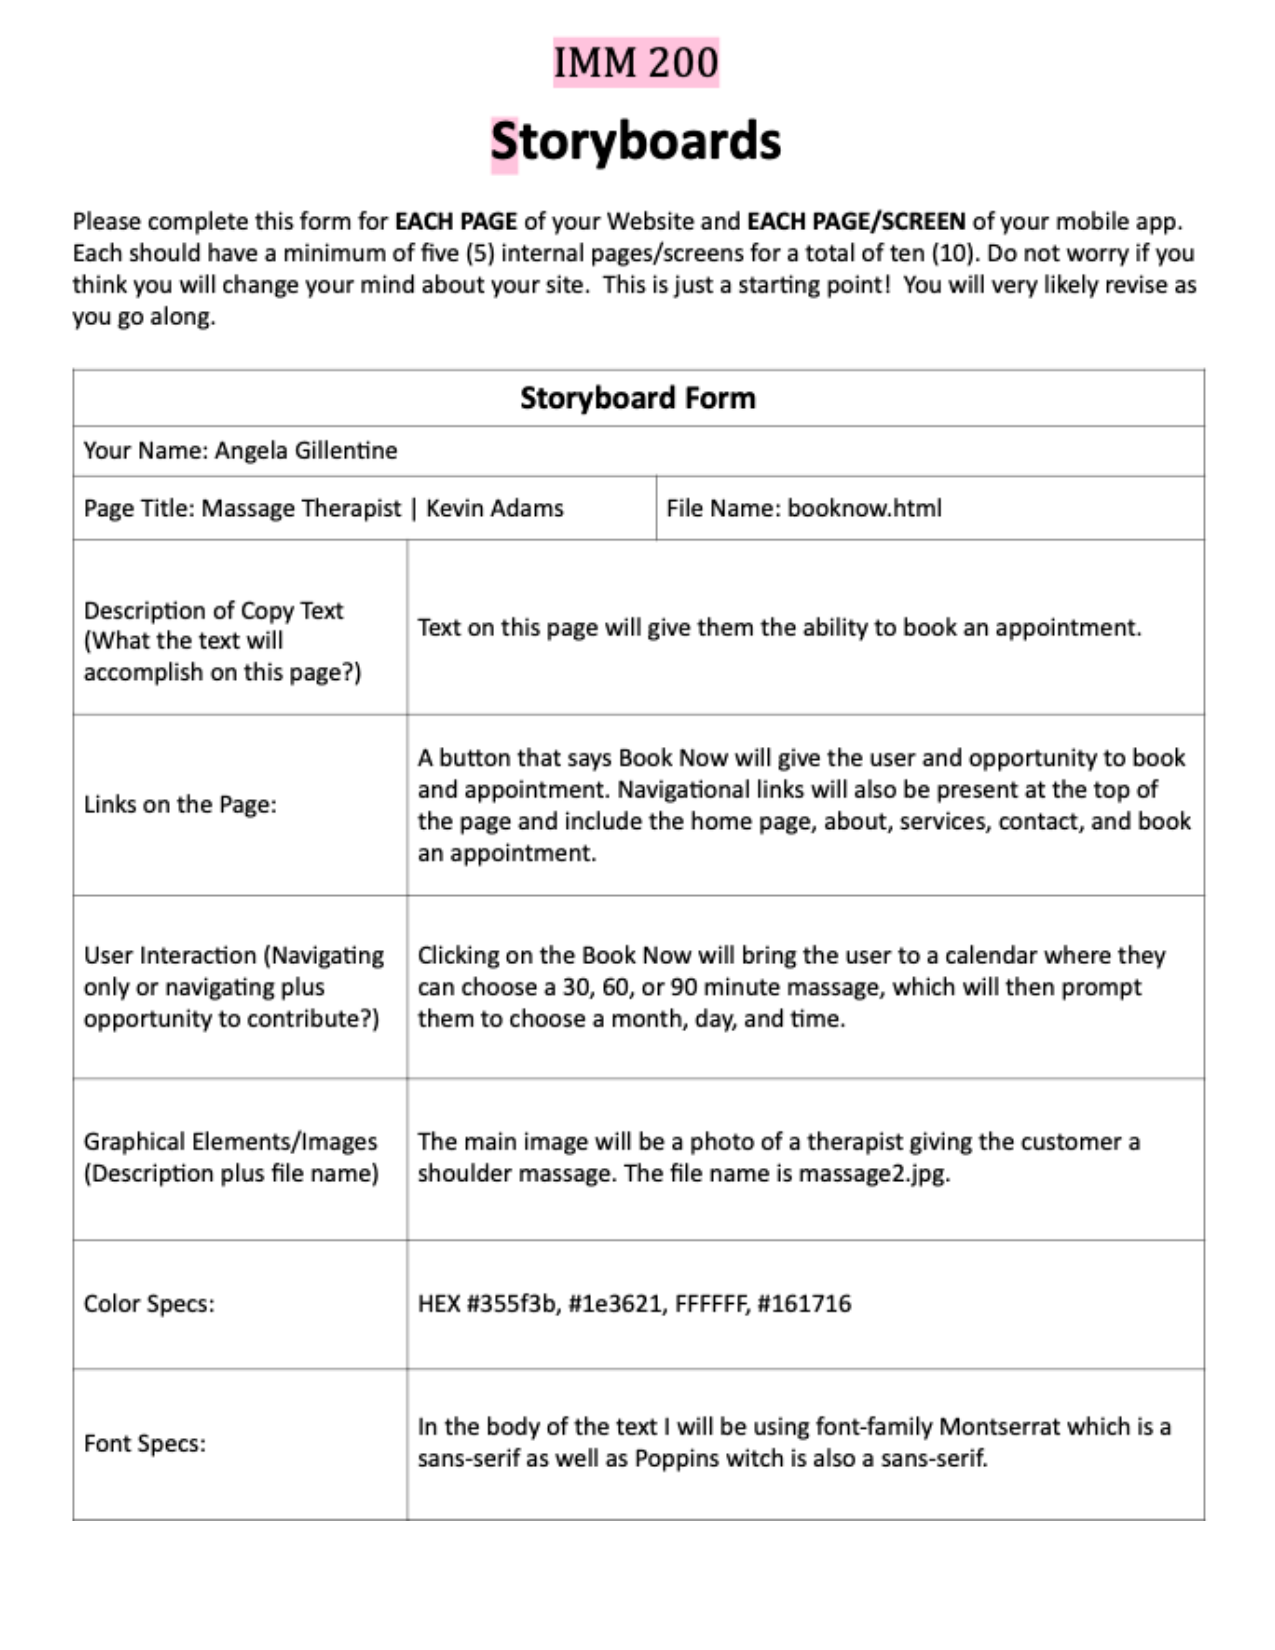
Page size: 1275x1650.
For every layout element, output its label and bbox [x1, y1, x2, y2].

picture [58, 0, 1217, 1521]
